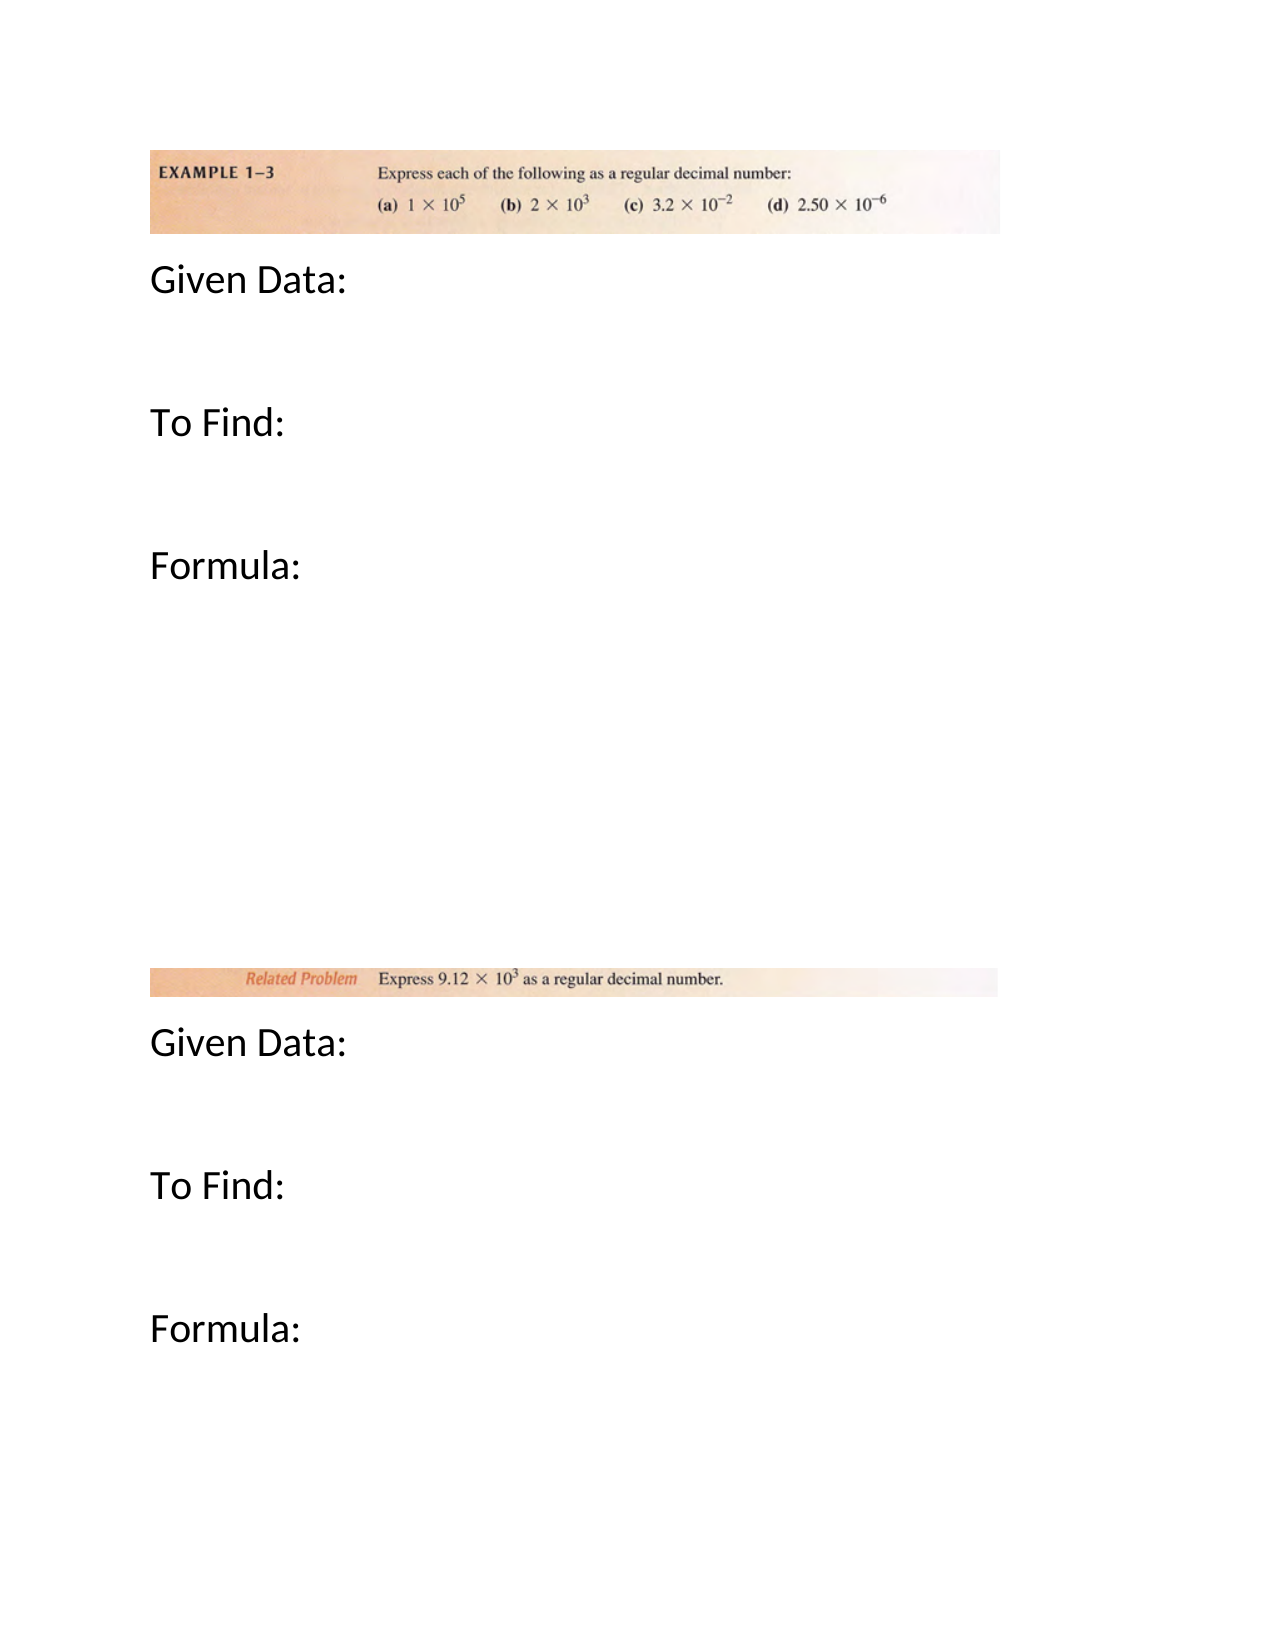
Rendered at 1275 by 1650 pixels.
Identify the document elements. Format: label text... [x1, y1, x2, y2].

text Given Data: [150, 1016, 1125, 1067]
picture [150, 150, 1001, 234]
picture [150, 968, 998, 997]
text Given Data: [150, 253, 1125, 303]
text To Find: [150, 396, 1125, 447]
text Formula: [150, 1302, 1125, 1353]
text To Find: [150, 1159, 1125, 1210]
text Formula: [150, 539, 1125, 590]
